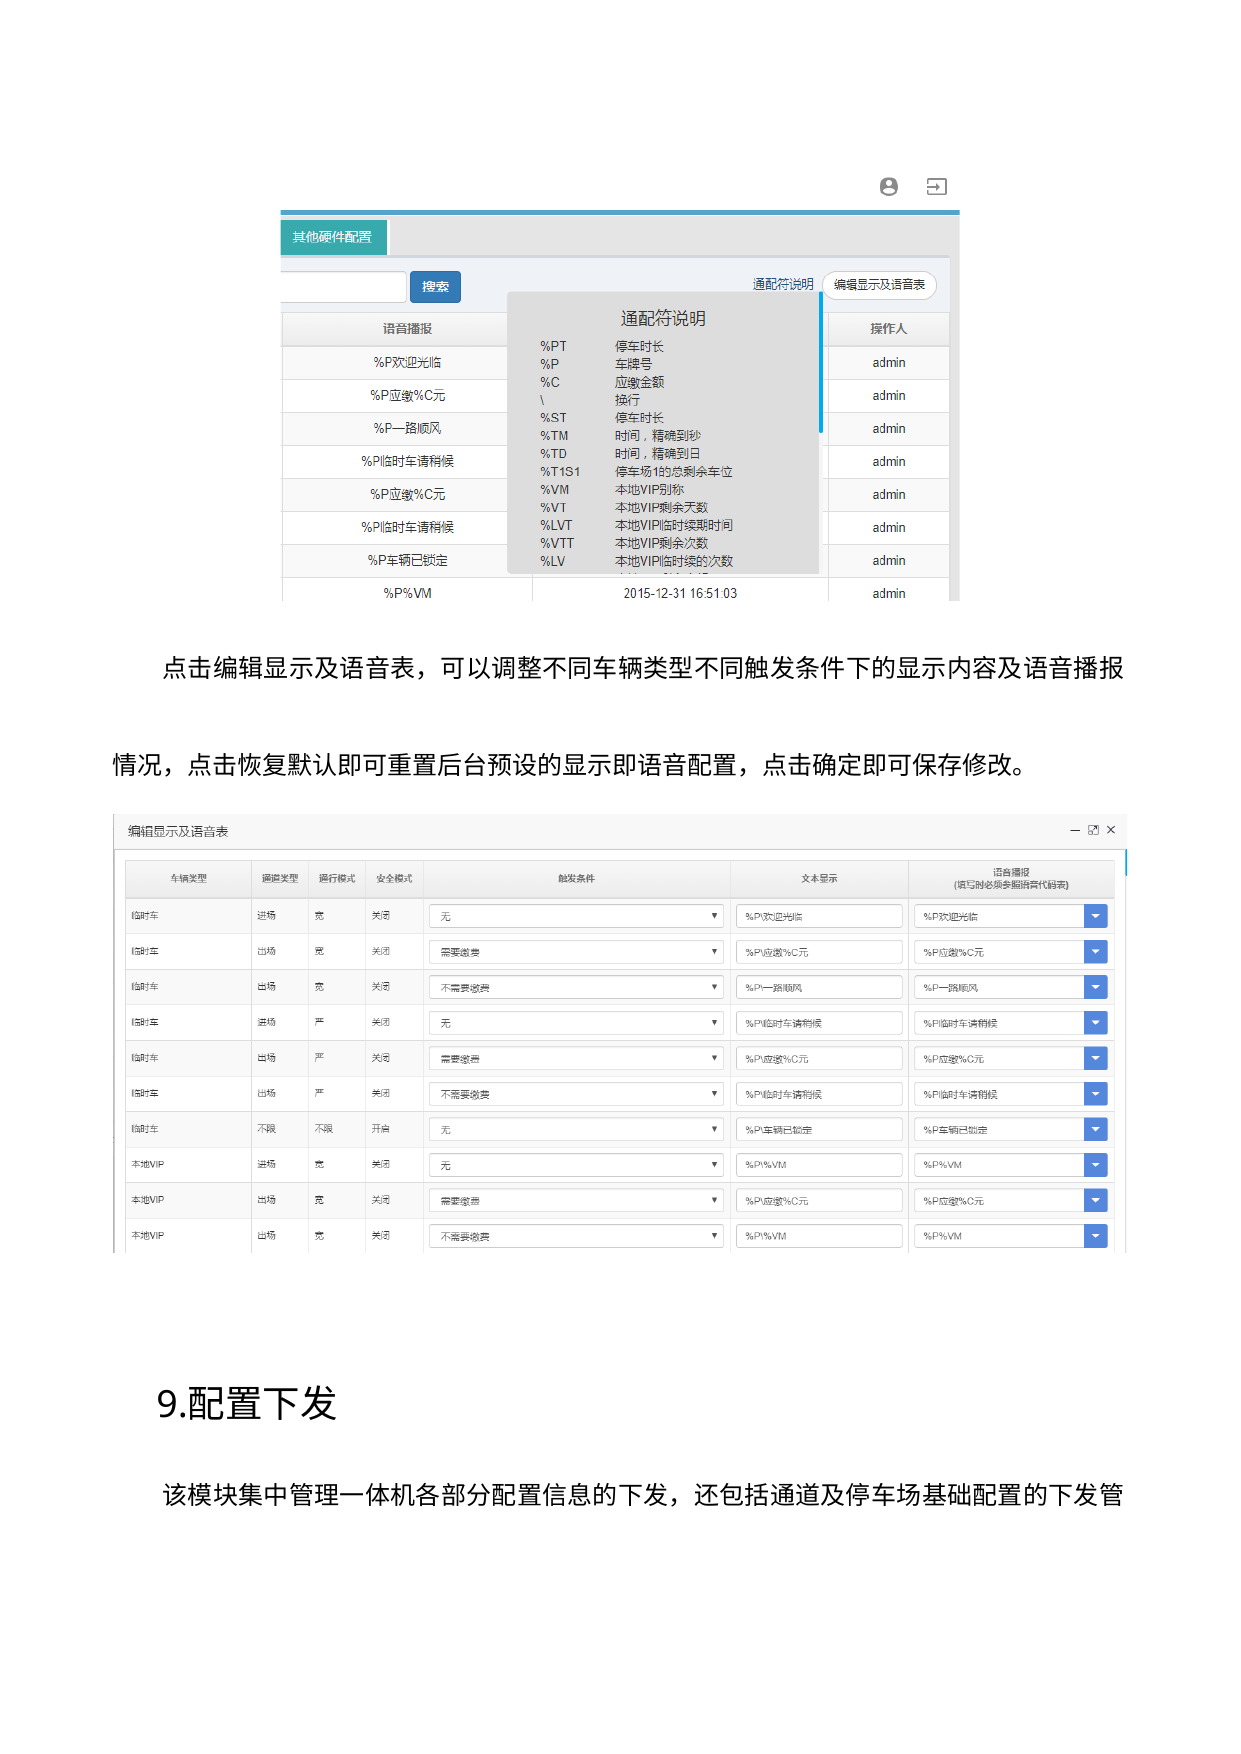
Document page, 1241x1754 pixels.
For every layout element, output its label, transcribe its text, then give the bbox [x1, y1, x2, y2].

list 配置下发 [112, 1368, 1128, 1433]
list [112, 1461, 1128, 1526]
picture [113, 814, 1128, 1253]
picture [280, 162, 960, 601]
list 点击编辑显示及语音表，可以调整不同车辆类型不同触发条件下的显示内容及语音播报情况，点击恢复默认即可重置后台预设的显示即语音配置，点击确定即可保存修改。 [112, 634, 1128, 796]
